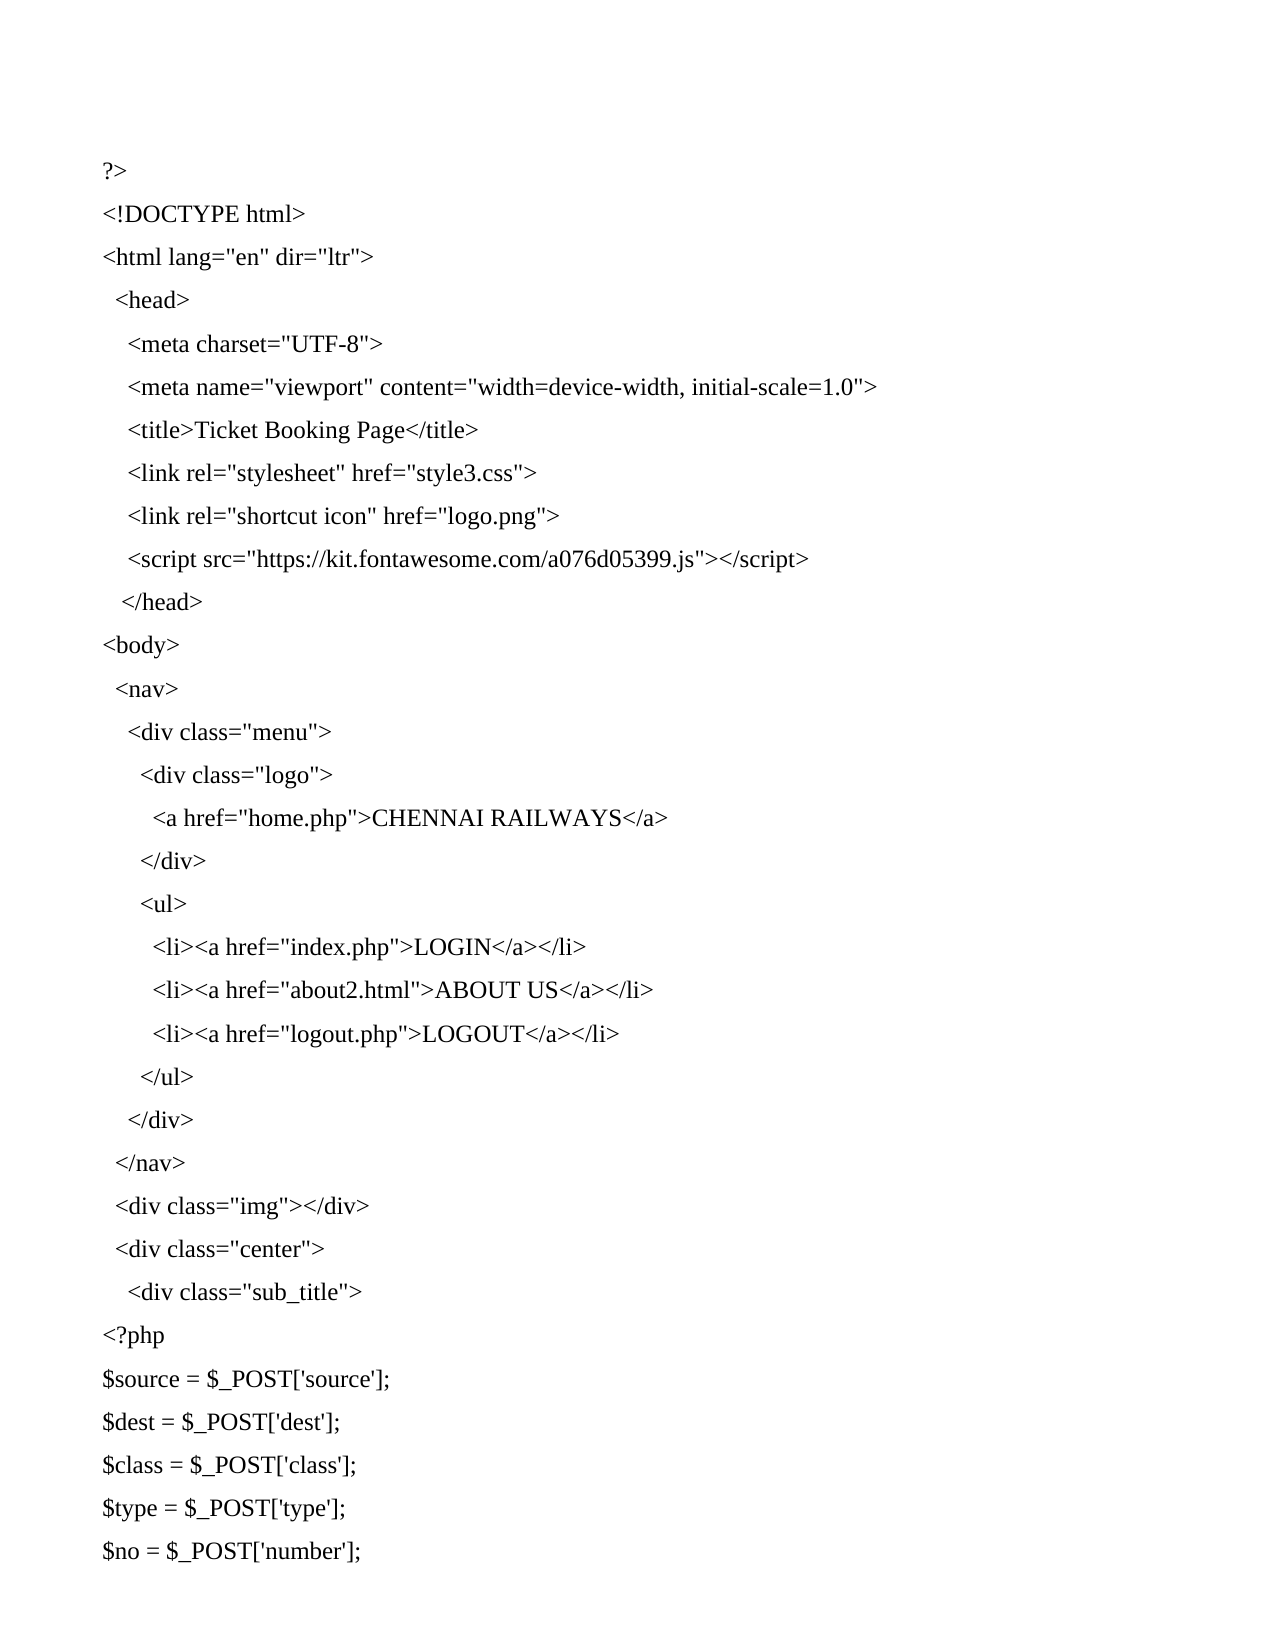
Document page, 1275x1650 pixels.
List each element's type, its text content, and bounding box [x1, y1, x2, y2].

text <meta charset="UTF-8"> [102, 329, 1217, 357]
text ?> [102, 156, 1217, 185]
text </head> [102, 587, 1217, 616]
text $source = $_POST['source']; [102, 1364, 1217, 1392]
text <li><a href="index.php">LOGIN</a></li> [102, 932, 1217, 961]
text <link rel="shortcut icon" href="logo.png"> [102, 501, 1217, 530]
text <body> [102, 631, 1217, 659]
text <script src="https://kit.fontawesome.com/a076d05399.js"></script> [102, 544, 1217, 573]
text $type = $_POST['type']; [102, 1493, 1217, 1522]
text <ul> [102, 889, 1217, 918]
text <div class="logo"> [102, 760, 1217, 789]
text </div> [102, 846, 1217, 875]
text </ul> [102, 1062, 1217, 1091]
text <nav> [102, 674, 1217, 702]
text <div class="img"></div> [102, 1191, 1217, 1220]
text </nav> [102, 1148, 1217, 1177]
text <div class="menu"> [102, 717, 1217, 746]
text </div> [102, 1105, 1217, 1134]
text <head> [102, 286, 1217, 314]
text <li><a href="logout.php">LOGOUT</a></li> [102, 1019, 1217, 1047]
text <!DOCTYPE html> [102, 199, 1217, 228]
text <html lang="en" dir="ltr"> [102, 242, 1217, 271]
text <li><a href="about2.html">ABOUT US</a></li> [102, 976, 1217, 1004]
text <a href="home.php">CHENNAI RAILWAYS</a> [102, 803, 1217, 832]
text <?php [102, 1321, 1217, 1349]
text $no = $_POST['number']; [102, 1536, 1217, 1565]
text <div class="center"> [102, 1234, 1217, 1263]
text <link rel="stylesheet" href="style3.css"> [102, 458, 1217, 487]
text $dest = $_POST['dest']; [102, 1407, 1217, 1436]
text $class = $_POST['class']; [102, 1450, 1217, 1479]
text <meta name="viewport" content="width=device-width, initial-scale=1.0"> [102, 372, 1217, 401]
text <title>Ticket Booking Page</title> [102, 415, 1217, 444]
text <div class="sub_title"> [102, 1277, 1217, 1306]
